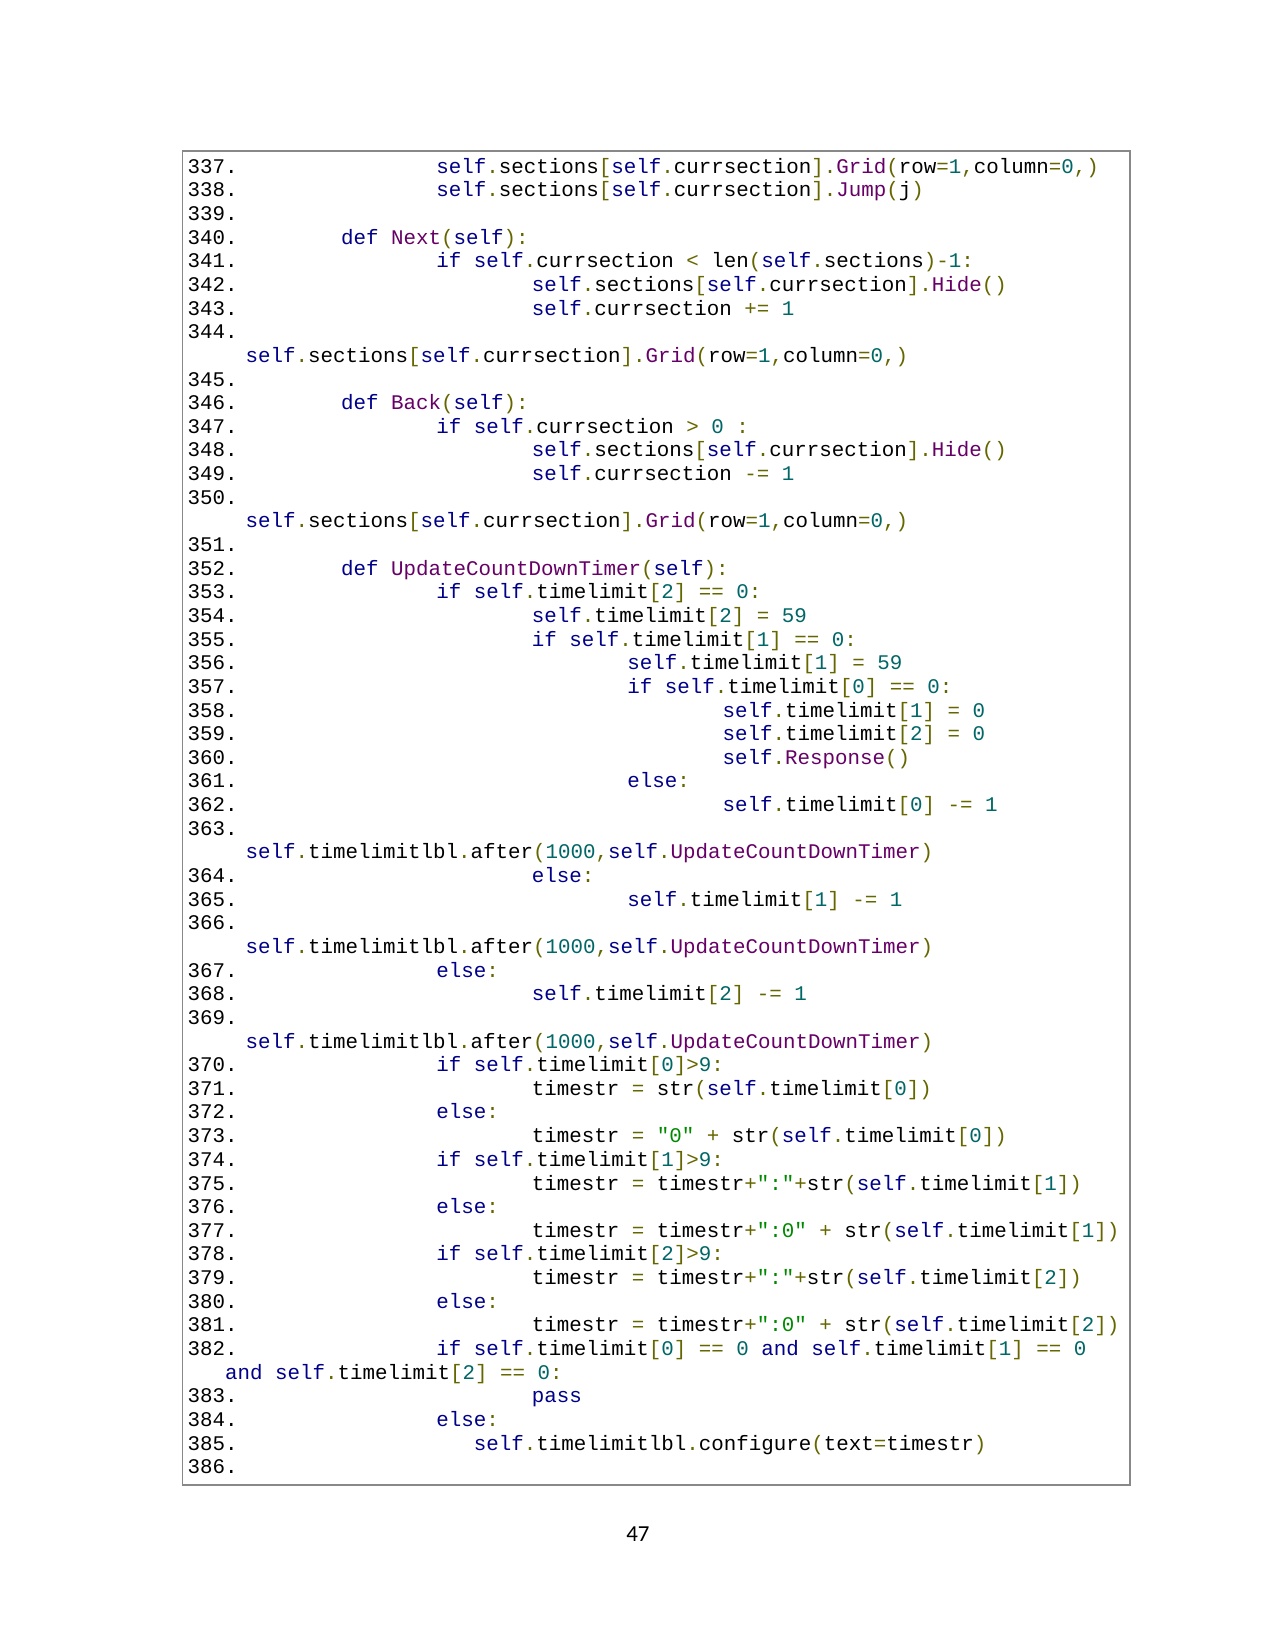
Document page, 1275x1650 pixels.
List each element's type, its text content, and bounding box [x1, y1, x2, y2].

list self.sections[self.currsection].Hide() [183, 268, 1129, 292]
list else: [183, 765, 1129, 788]
list self.timelimitlbl.configure(text=timestr) [183, 1427, 1129, 1456]
list timestr = timestr+":"+str(self.timelimit[2]) [183, 1261, 1129, 1285]
list def Back(self): [183, 386, 1129, 410]
list if self.timelimit[2]>9: [183, 1238, 1129, 1261]
list if self.currsection < len(self.sections)-1: [183, 244, 1129, 268]
list else: [183, 1285, 1129, 1309]
list self.Response() [183, 741, 1129, 765]
list self.timelimitlbl.after(1000,self.UpdateCountDownTimer) [183, 812, 1129, 859]
list else: [183, 1190, 1129, 1214]
list self.timelimit[2] = 0 [183, 717, 1129, 741]
list self.sections[self.currsection].Hide() [183, 434, 1129, 457]
list else: [183, 1403, 1129, 1427]
list if self.timelimit[1] == 0: [183, 623, 1129, 647]
list self.timelimit[1] = 59 [183, 647, 1129, 670]
list else: [183, 859, 1129, 883]
list timestr = str(self.timelimit[0]) [183, 1072, 1129, 1096]
list else: [183, 954, 1129, 978]
list self.timelimit[2] -= 1 [183, 978, 1129, 1001]
list def Next(self): [183, 221, 1129, 244]
list timestr = "0" + str(self.timelimit[0]) [183, 1119, 1129, 1143]
list if self.timelimit[0] == 0 and self.timelimit[1] == 0 and self.timelimit[2] == 0: [183, 1332, 1129, 1379]
list self.timelimit[1] = 0 [183, 694, 1129, 717]
list timestr = timestr+":0" + str(self.timelimit[2]) [183, 1309, 1129, 1332]
list self.sections[self.currsection].Jump(j) [183, 174, 1129, 203]
list self.timelimit[1] -= 1 [183, 883, 1129, 907]
list timestr = timestr+":"+str(self.timelimit[1]) [183, 1167, 1129, 1190]
list else: [183, 1096, 1129, 1119]
list self.timelimit[0] -= 1 [183, 788, 1129, 812]
list self.timelimitlbl.after(1000,self.UpdateCountDownTimer) [183, 1001, 1129, 1048]
list if self.currsection > 0 : [183, 410, 1129, 434]
list self.sections[self.currsection].Grid(row=1,column=0,) [183, 481, 1129, 534]
list self.sections[self.currsection].Grid(row=1,column=0,) [183, 152, 1129, 174]
list pass [183, 1379, 1129, 1403]
list self.currsection += 1 [183, 292, 1129, 316]
list if self.timelimit[0]>9: [183, 1048, 1129, 1072]
list timestr = timestr+":0" + str(self.timelimit[1]) [183, 1214, 1129, 1238]
list if self.timelimit[1]>9: [183, 1143, 1129, 1167]
list self.timelimit[2] = 59 [183, 599, 1129, 623]
list self.sections[self.currsection].Grid(row=1,column=0,) [183, 316, 1129, 368]
list if self.timelimit[0] == 0: [183, 670, 1129, 694]
list self.currsection -= 1 [183, 457, 1129, 481]
list self.timelimitlbl.after(1000,self.UpdateCountDownTimer) [183, 907, 1129, 954]
list if self.timelimit[2] == 0: [183, 576, 1129, 599]
list def UpdateCountDownTimer(self): [183, 552, 1129, 576]
